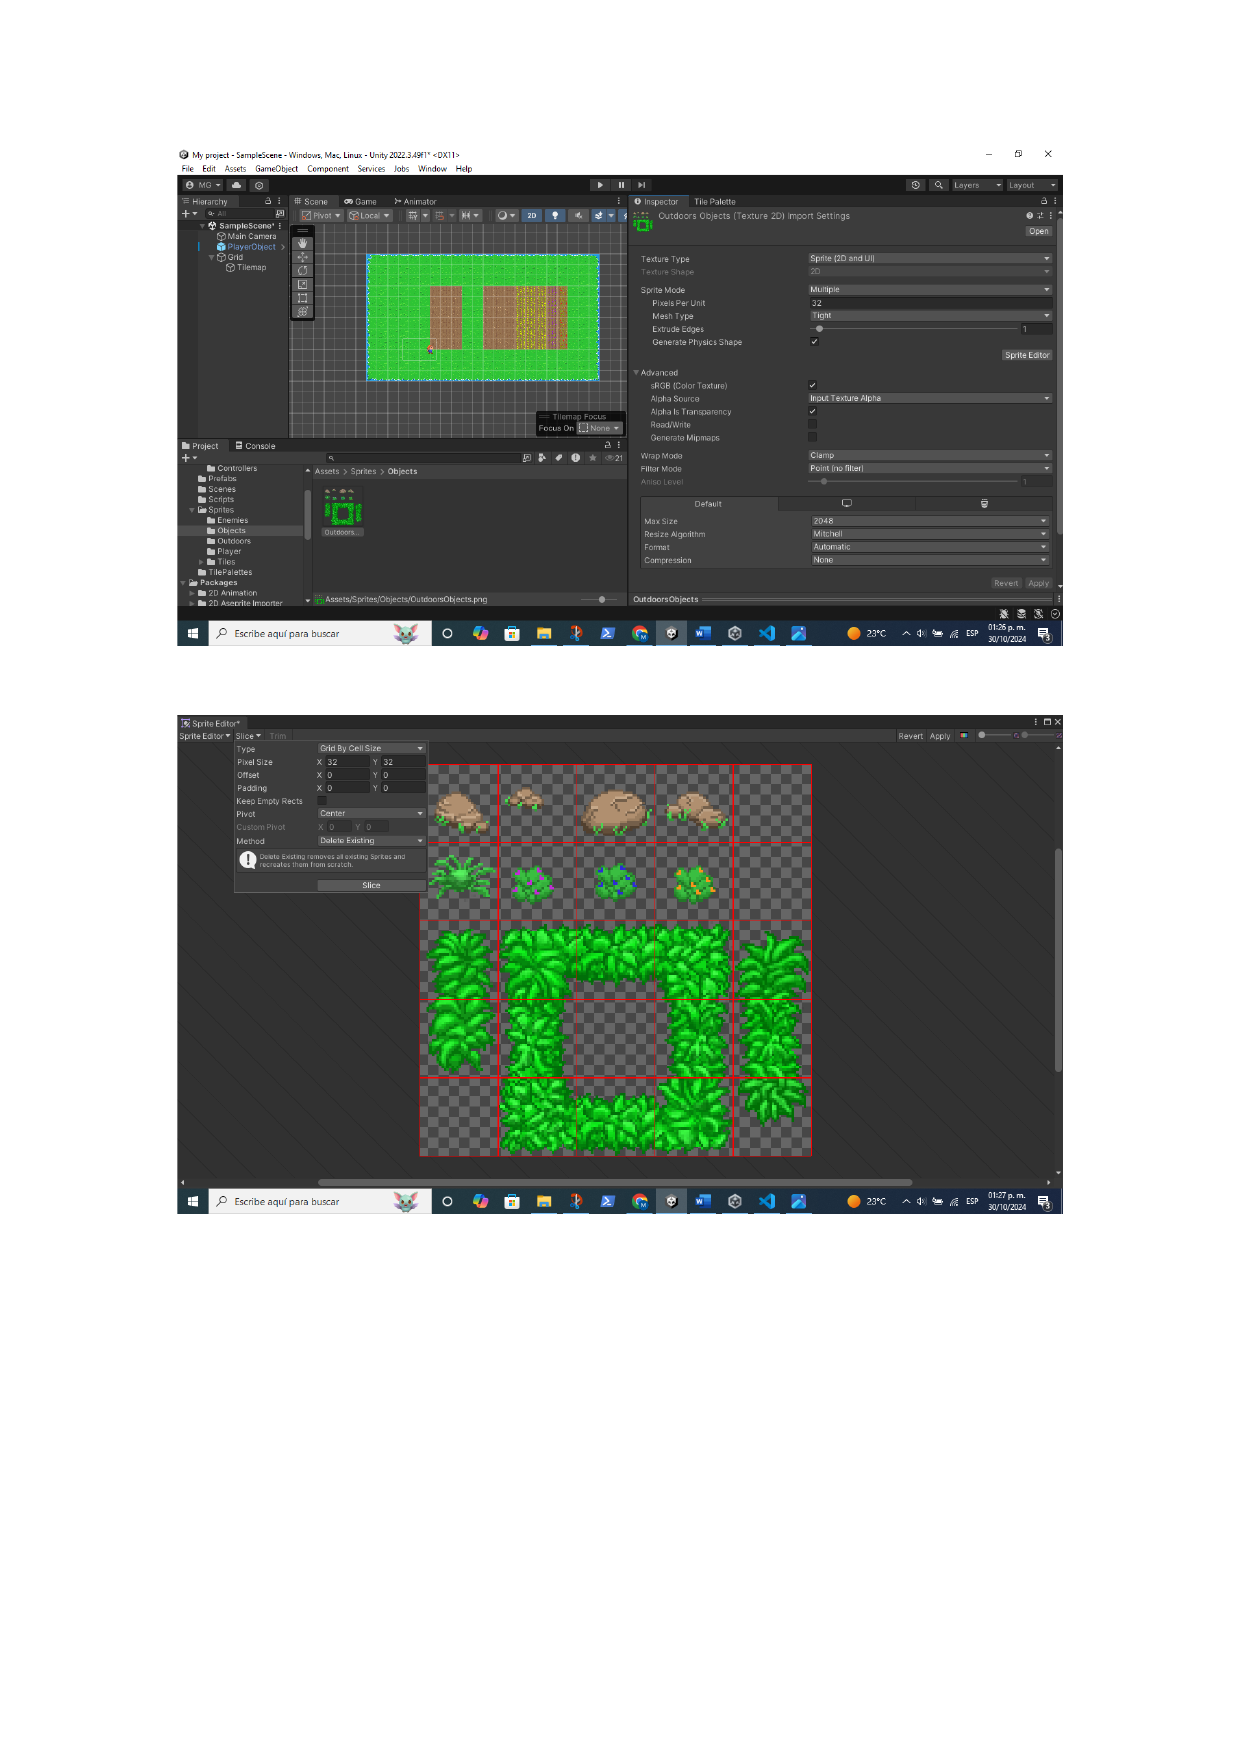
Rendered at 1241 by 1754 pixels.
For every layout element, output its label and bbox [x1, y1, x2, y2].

picture [177, 715, 1063, 1214]
picture [177, 147, 1063, 646]
